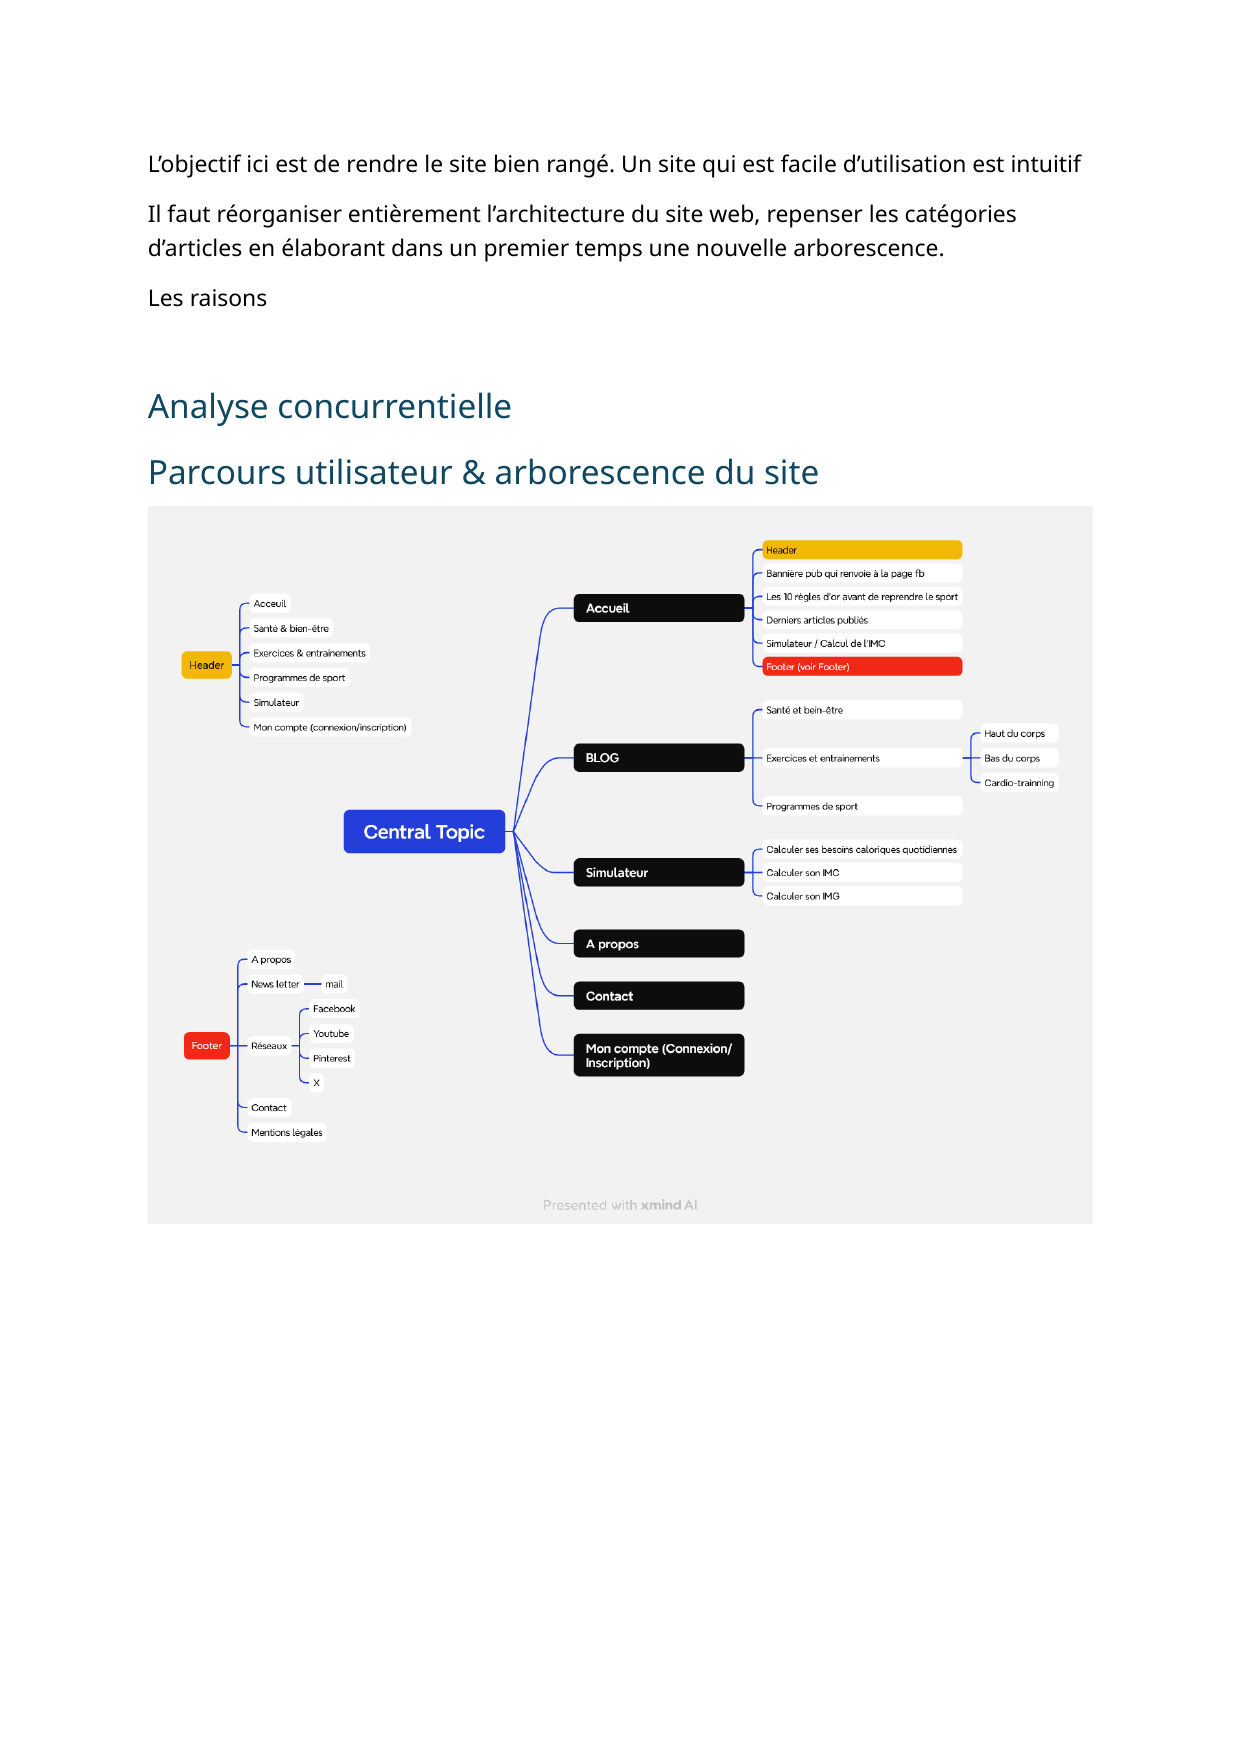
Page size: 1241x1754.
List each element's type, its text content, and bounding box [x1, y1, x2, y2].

picture [147, 506, 1093, 1224]
subtitle Parcours utilisateur & arborescence du site [148, 449, 1093, 494]
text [148, 198, 1093, 263]
text Les raisons [148, 282, 1093, 313]
subtitle Analyse concurrentielle [148, 383, 1093, 428]
text L’objectif ici est de rendre le site bien rangé. Un site qui est facile d’utilisation est intuitif [148, 148, 1093, 179]
